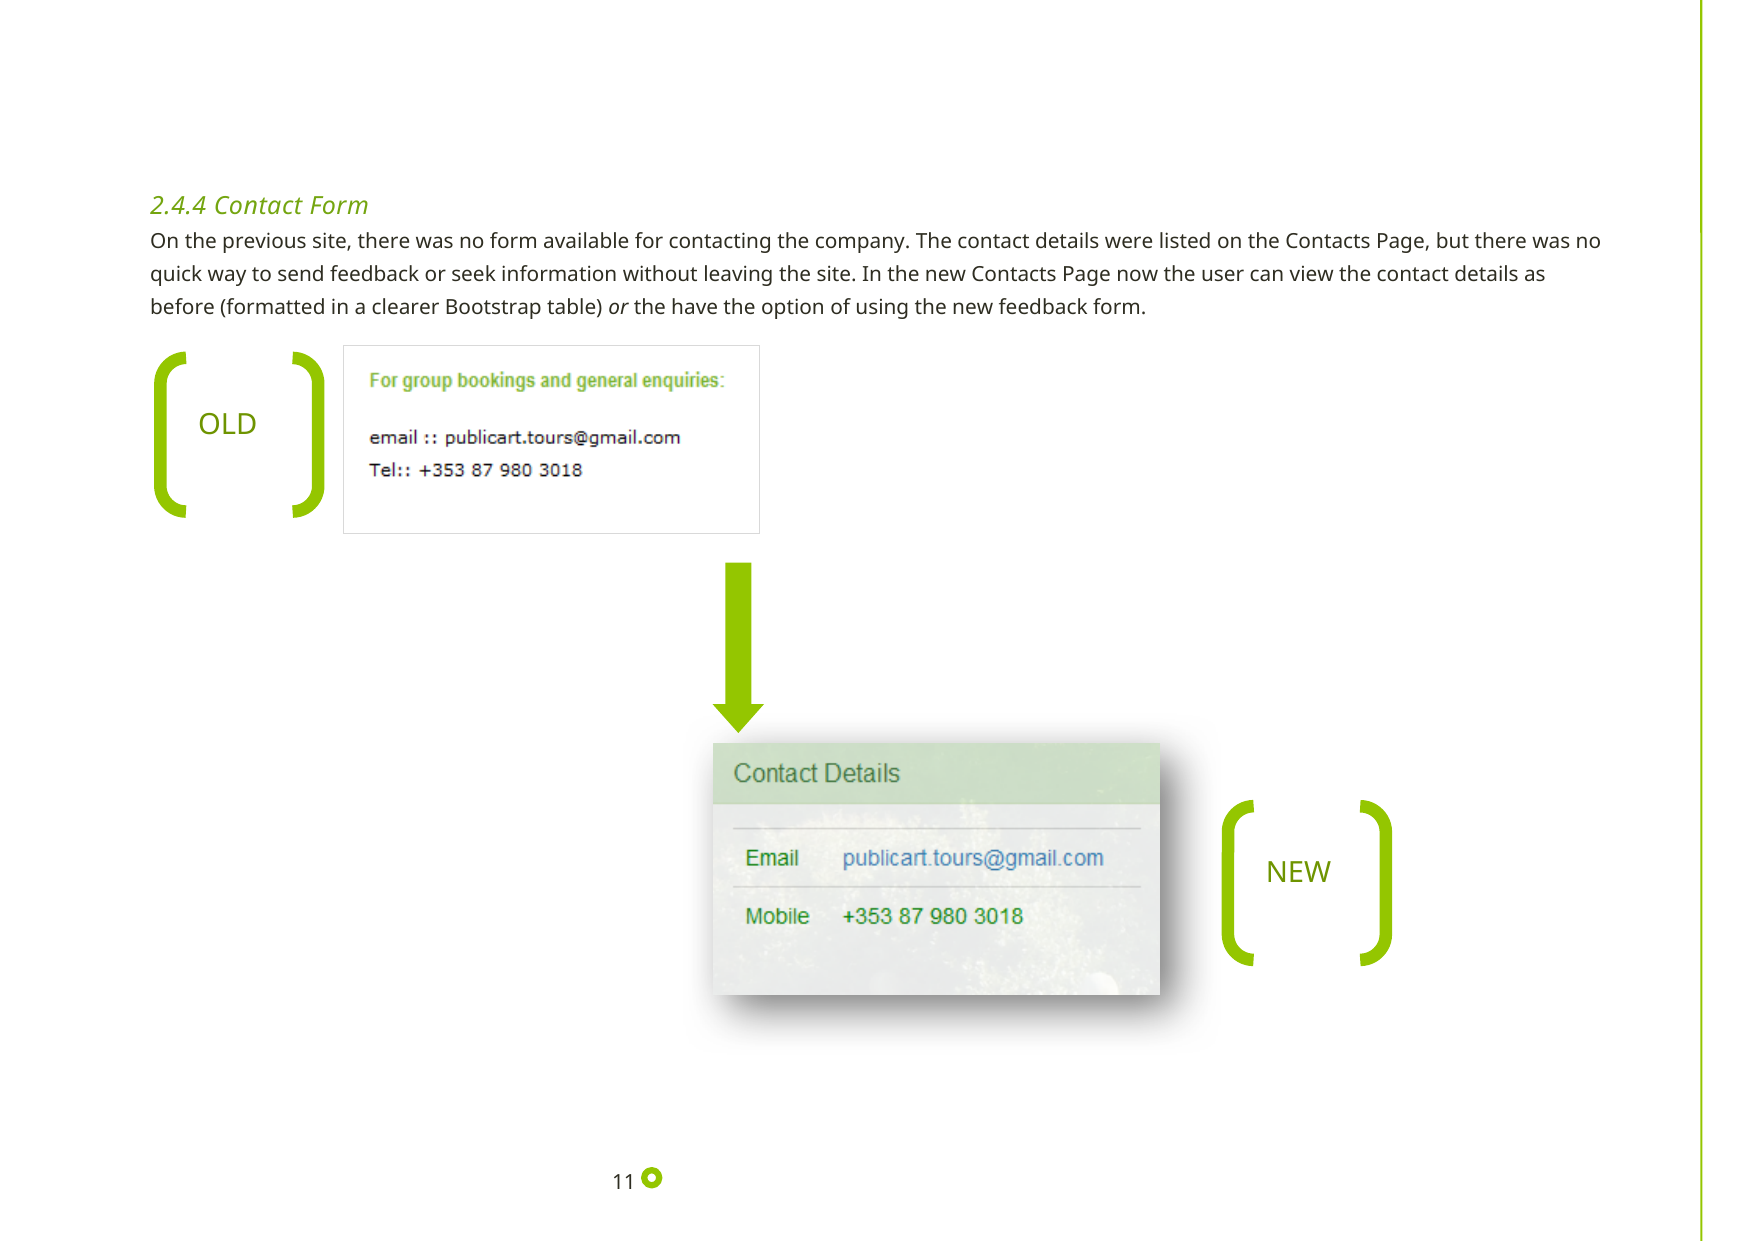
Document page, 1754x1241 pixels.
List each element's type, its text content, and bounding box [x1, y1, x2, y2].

picture [344, 346, 759, 533]
text On the previous site, there was no form available for contacting the company. The contact details were listed on the Contacts Page, but there was no quick way to send feedback or seek information without leaving the site. In the new Contacts Page now the user can view the contact details as before (formatted in a clearer Bootstrap table) or the have the option of using the new feedback form. [150, 227, 1609, 320]
subtitle 2.4.4 Contact Form [150, 187, 1609, 222]
picture [713, 743, 1160, 995]
